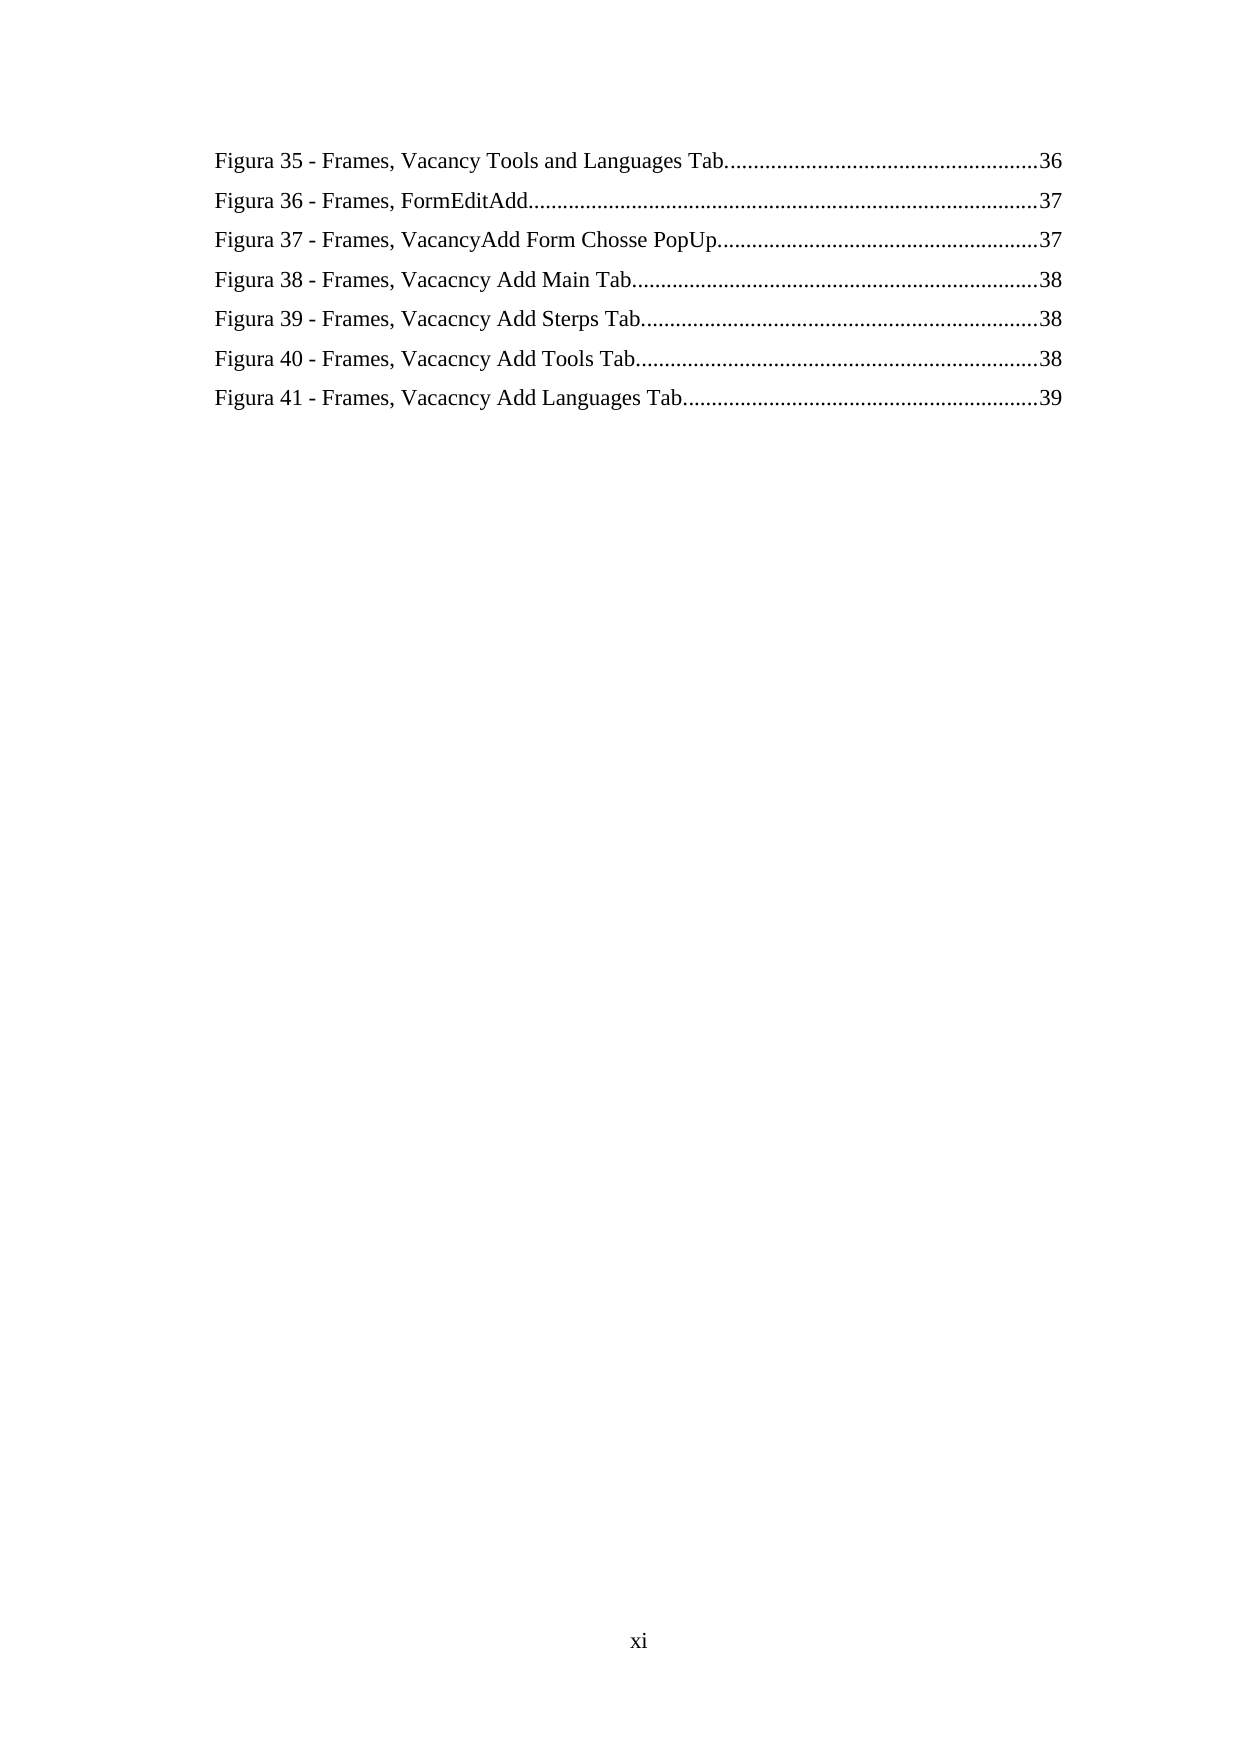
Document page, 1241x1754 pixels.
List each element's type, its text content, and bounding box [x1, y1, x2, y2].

text Figura 36 - Frames, FormEditAdd. 37 [177, 187, 1063, 213]
text Figura 38 - Frames, Vacacncy Add Main Tab. 38 [177, 266, 1063, 292]
text Figura 39 - Frames, Vacacncy Add Sterps Tab. 38 [177, 306, 1063, 332]
text Figura 35 - Frames, Vacancy Tools and Languages Tab. 36 [177, 148, 1063, 174]
text Figura 40 - Frames, Vacacncy Add Tools Tab. 38 [177, 345, 1063, 371]
text Figura 37 - Frames, VacancyAdd Form Chosse PopUp. 37 [177, 227, 1063, 253]
text Figura 41 - Frames, Vacacncy Add Languages Tab. 39 [177, 384, 1063, 411]
